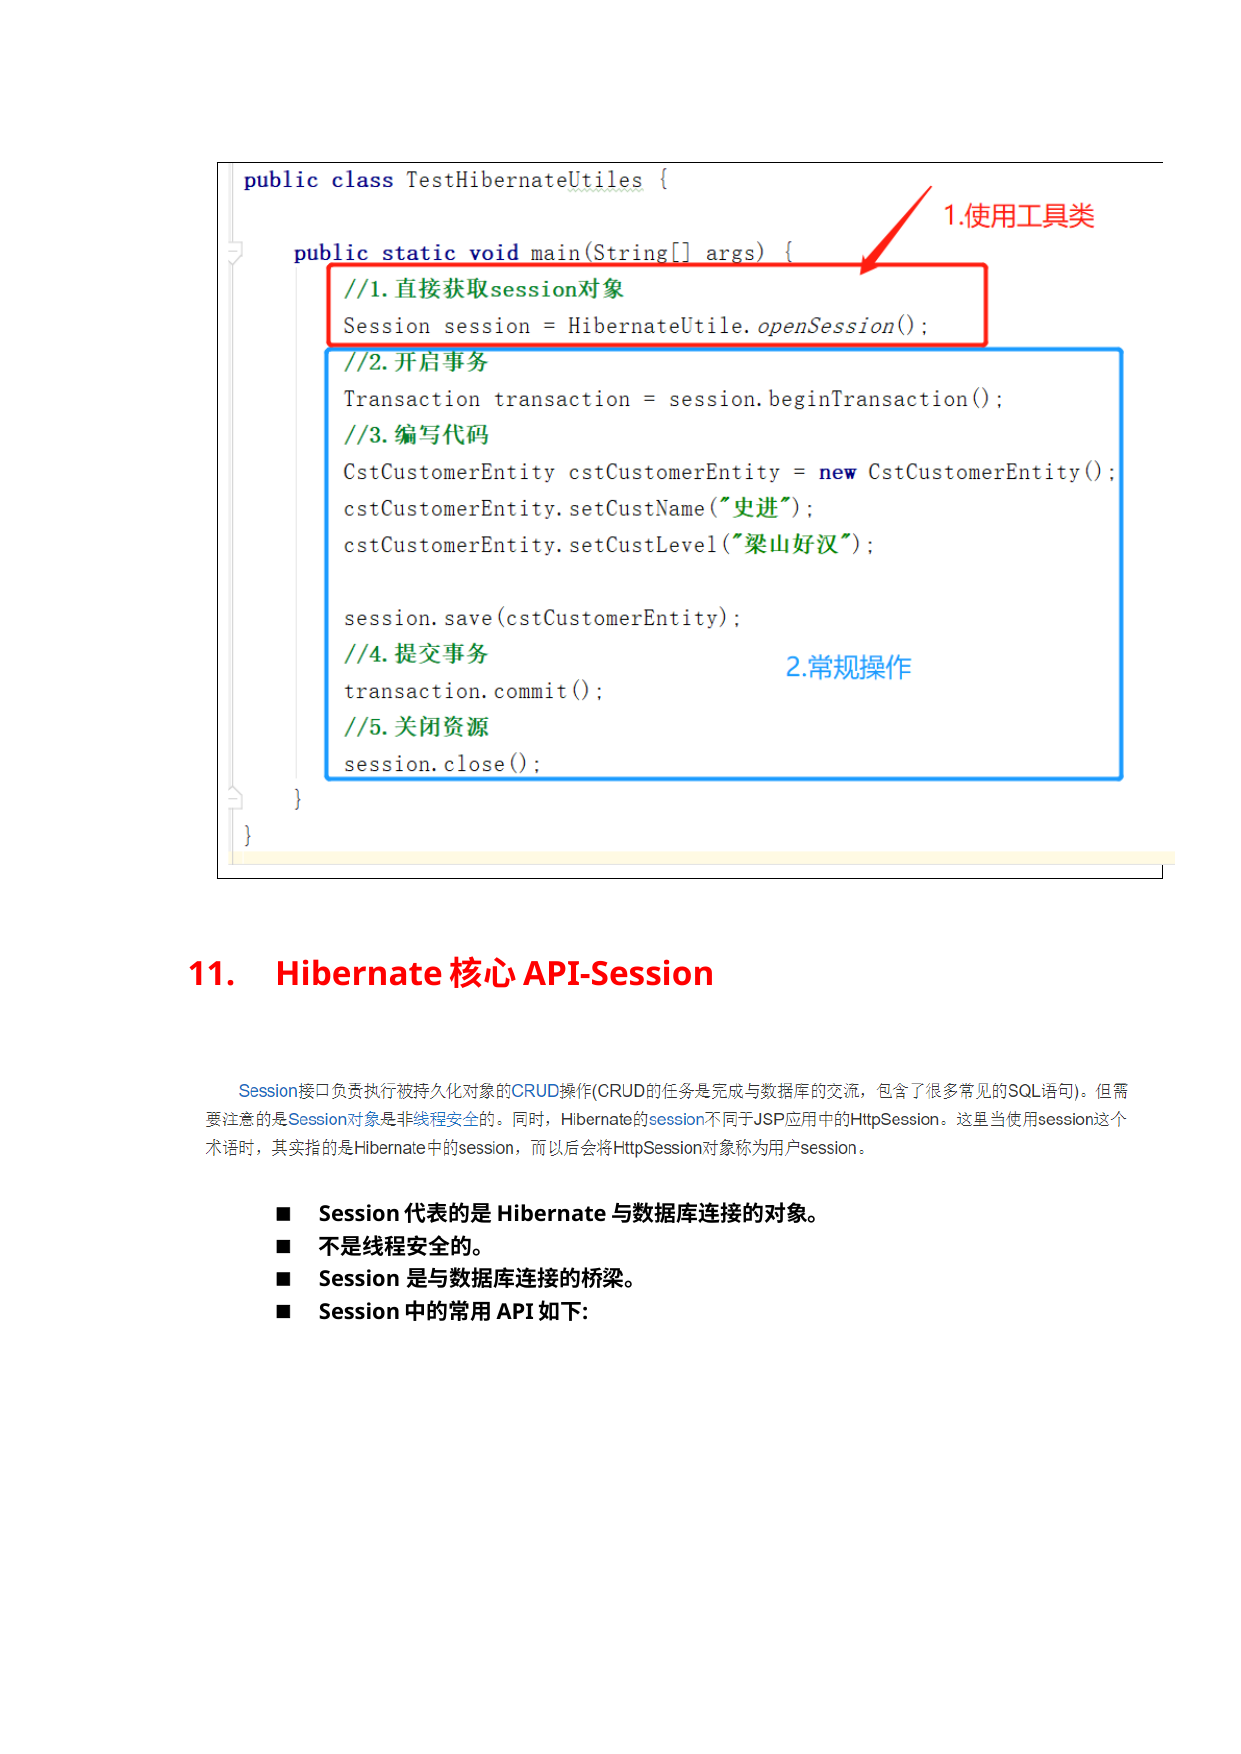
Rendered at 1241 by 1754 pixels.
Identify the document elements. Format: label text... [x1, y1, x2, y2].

list Session 是与数据库连接的桥梁。 [275, 1261, 1053, 1293]
picture [228, 163, 1175, 865]
subtitle Hibernate核心API-Session [187, 939, 1053, 1004]
picture [187, 1066, 1156, 1176]
list Session中的常用API如下: [275, 1293, 1053, 1326]
list Session代表的是Hibernate与数据库连接的对象。 [275, 1196, 1053, 1228]
table_header [218, 163, 1162, 878]
list 不是线程安全的。 [275, 1228, 1053, 1261]
